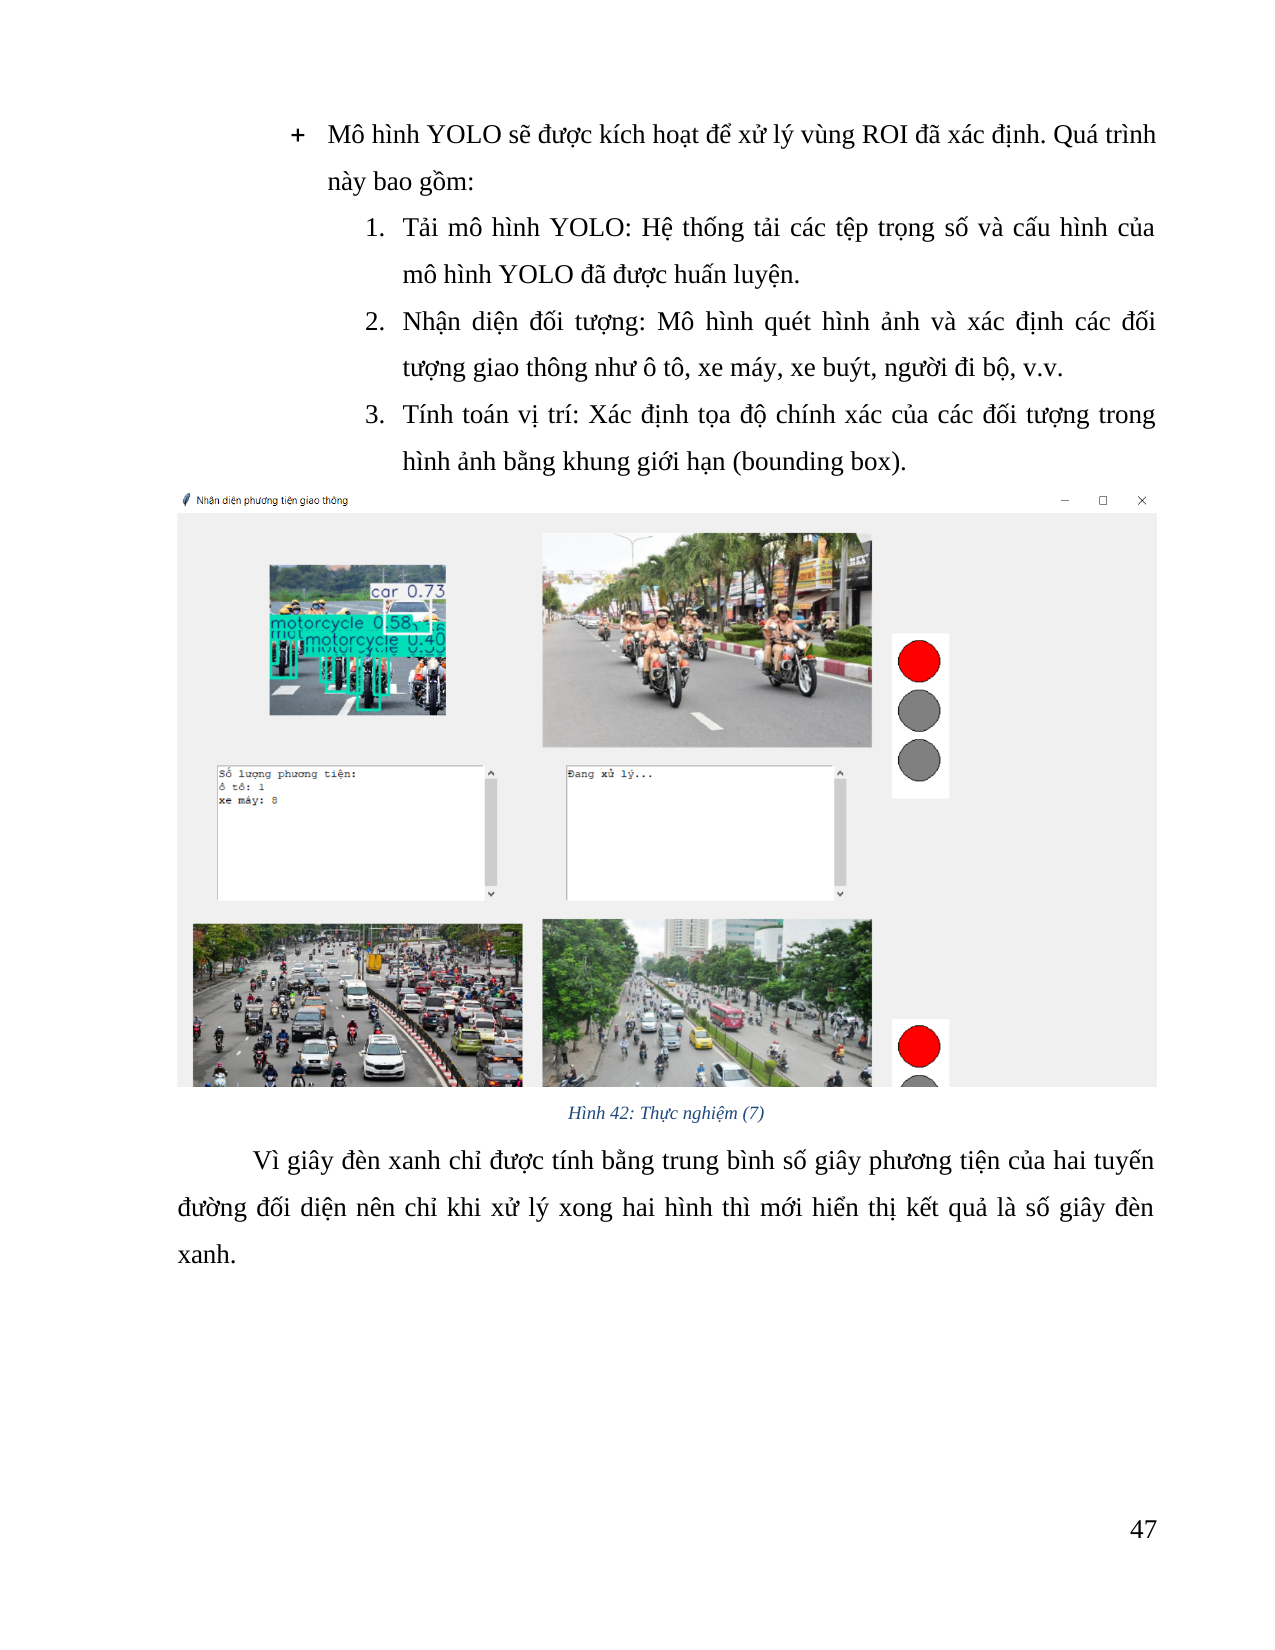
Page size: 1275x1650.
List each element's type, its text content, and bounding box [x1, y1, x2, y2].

text Vì giây đèn xanh chỉ được tính bằng trung bình số giây phương tiện của hai tuyến đường đối diện nên chỉ khi xử lý xong hai hình thì mới hiển thị kết quả là số giây đèn xanh. [177, 1144, 1157, 1269]
list Tính toán vị trí: Xác định tọa độ chính xác của các đối tượng trong hình ảnh bằng khung giới hạn (bounding box). [365, 398, 1157, 476]
picture [177, 491, 1157, 1087]
list Nhận diện đối tượng: Mô hình quét hình ảnh và xác định các đối tượng giao thông như ô tô, xe máy, xe buýt, người đi bộ, v.v. [365, 305, 1157, 383]
list Tải mô hình YOLO: Hệ thống tải các tệp trọng số và cấu hình của mô hình YOLO đã được huấn luyện. [365, 212, 1157, 289]
list Mô hình YOLO sẽ được kích hoạt để xử lý vùng ROI đã xác định. Quá trình này bao gồm: [290, 118, 1157, 196]
